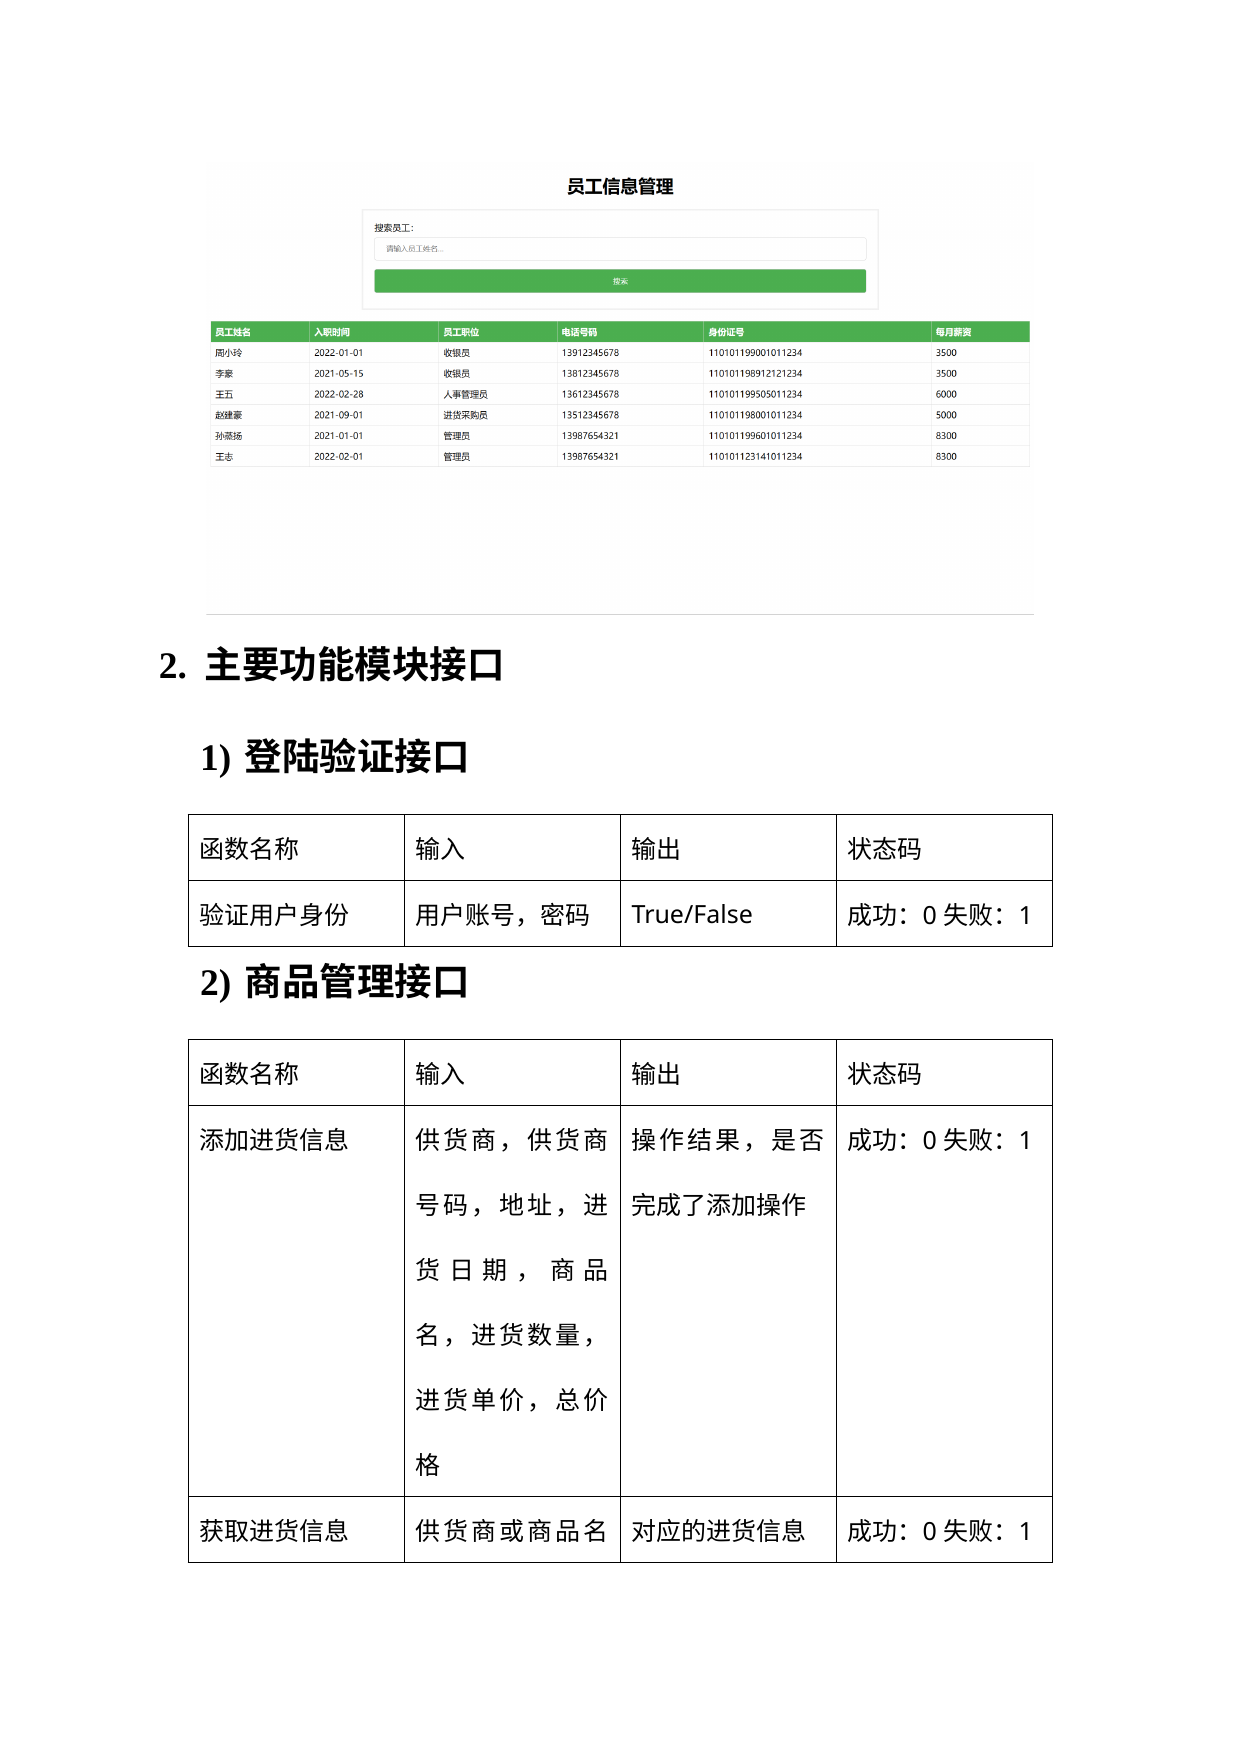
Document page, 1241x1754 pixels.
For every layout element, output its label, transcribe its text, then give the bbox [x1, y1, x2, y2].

table_header 函数名称 [189, 1040, 404, 1105]
table_cell 验证用户身份 [189, 881, 404, 946]
table_header 状态码 [837, 1040, 1052, 1105]
table_cell True/False [621, 881, 836, 946]
table_header 函数名称 [189, 815, 404, 880]
table_header 输入 [405, 815, 620, 880]
table_header 输入 [405, 1040, 620, 1105]
table_cell 添加进货信息 [189, 1106, 404, 1496]
table_cell 操作结果，是否完成了添加操作 [621, 1106, 836, 1496]
table_cell 对应的进货信息 [621, 1497, 836, 1562]
table_cell 成功：0 失败：1 [837, 881, 1052, 946]
table_cell 成功：0 失败：1 [837, 1106, 1052, 1496]
table_cell 供货商或商品名或进货日期 [405, 1497, 620, 1562]
picture [206, 162, 1034, 615]
list 主要功能模块接口 [158, 629, 1128, 694]
table_cell 供货商，供货商号码，地址，进货日期，商品名，进货数量，进货单价，总价格 [405, 1106, 620, 1496]
table_cell 获取进货信息 [189, 1497, 404, 1562]
table_header 状态码 [837, 815, 1052, 880]
table_header 输出 [621, 1040, 836, 1105]
table_cell 用户账号，密码 [405, 881, 620, 946]
table_cell 成功：0 失败：1 [837, 1497, 1052, 1562]
list 商品管理接口 [200, 947, 1128, 1012]
list 登陆验证接口 [200, 722, 1128, 787]
table_header 输出 [621, 815, 836, 880]
